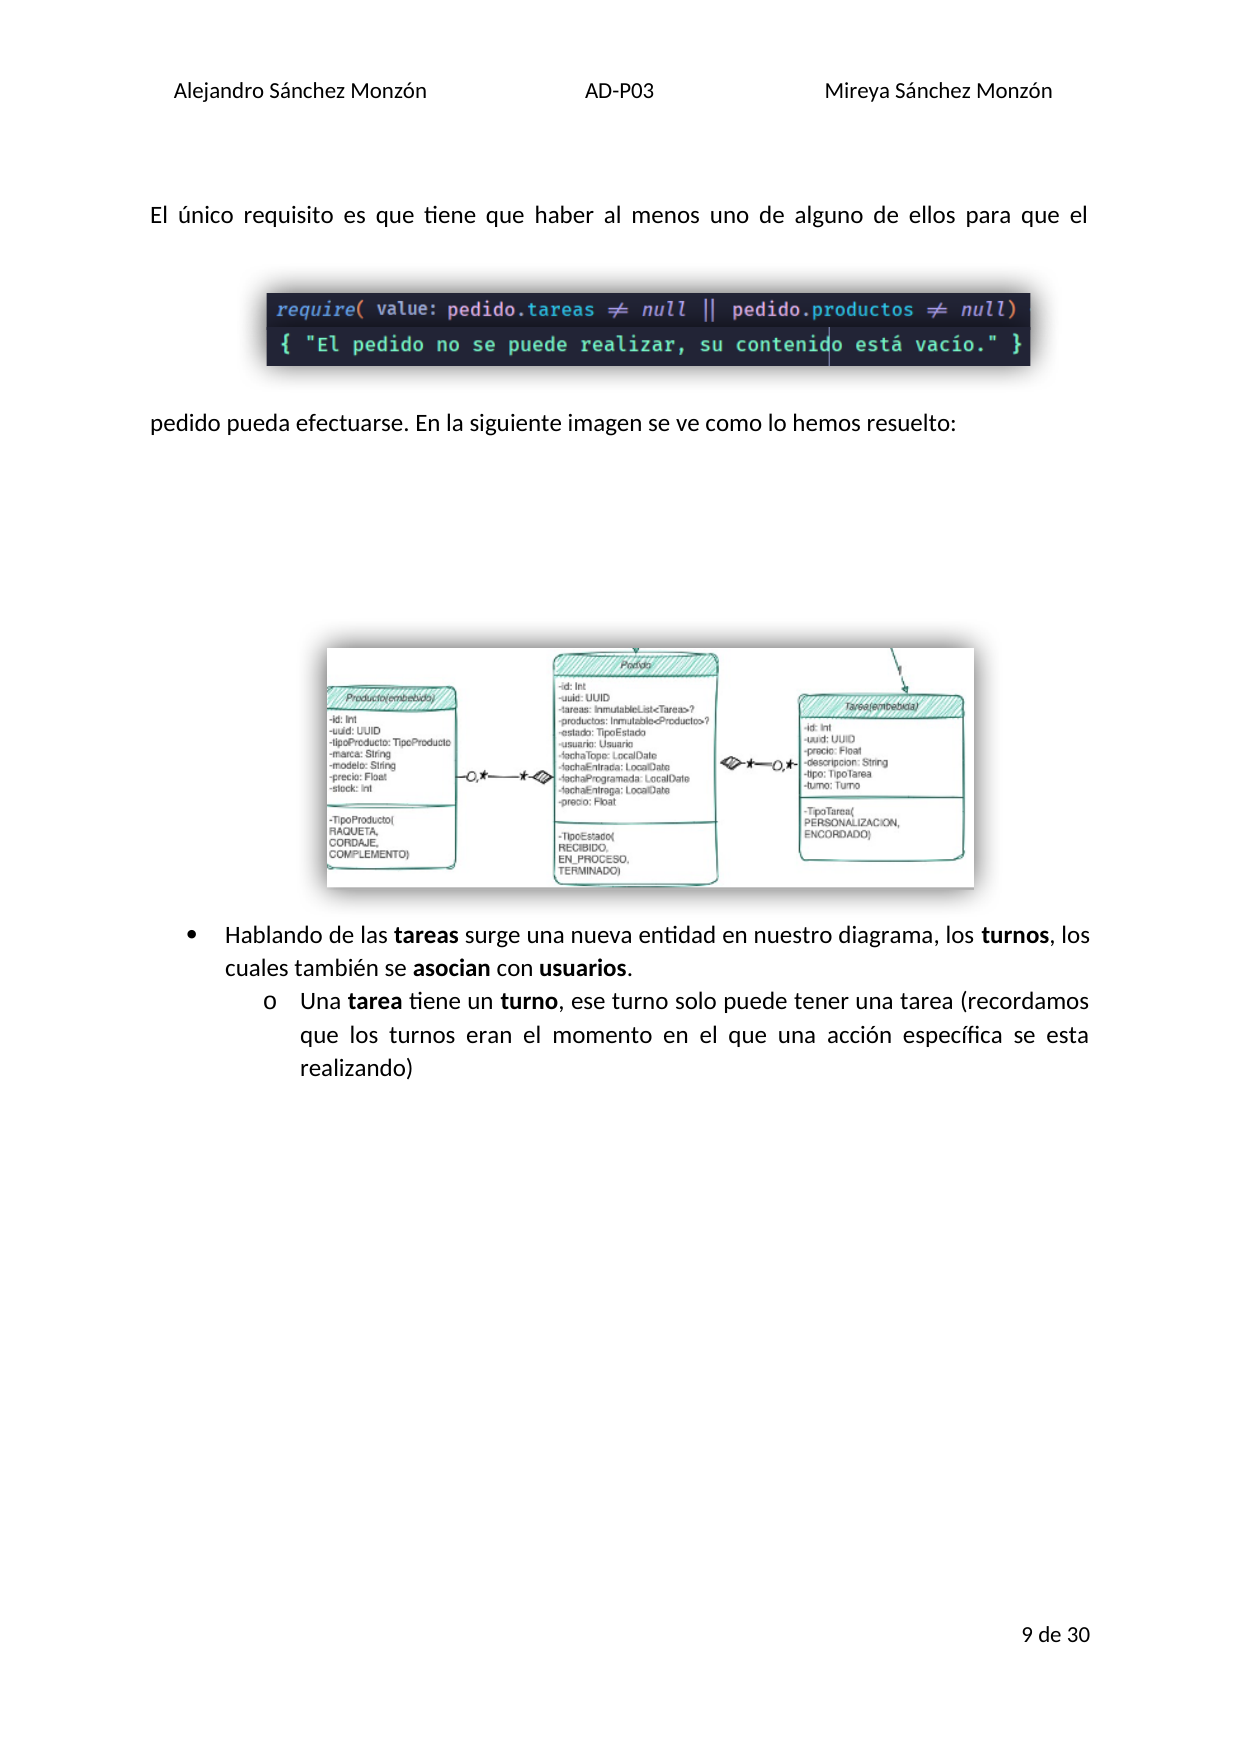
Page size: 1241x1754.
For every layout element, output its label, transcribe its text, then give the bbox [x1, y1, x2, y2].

picture [266, 293, 1031, 366]
picture [327, 648, 974, 890]
list Una tarea tiene un turno, ese turno solo puede tener una tarea (recordamos que los turnos eran el momento en el que una acción específica se esta realizando) [262, 985, 1090, 1083]
text El único requisito es que tiene que haber al menos uno de alguno de ellos para que el pedido pueda efectuarse. En la siguiente imagen se ve como lo hemos resuelto: [150, 199, 1090, 437]
list Hablando de las tareas surge una nueva entidad en nuestro diagrama, los turnos, los cuales también se asocian con usuarios. [187, 919, 1090, 983]
